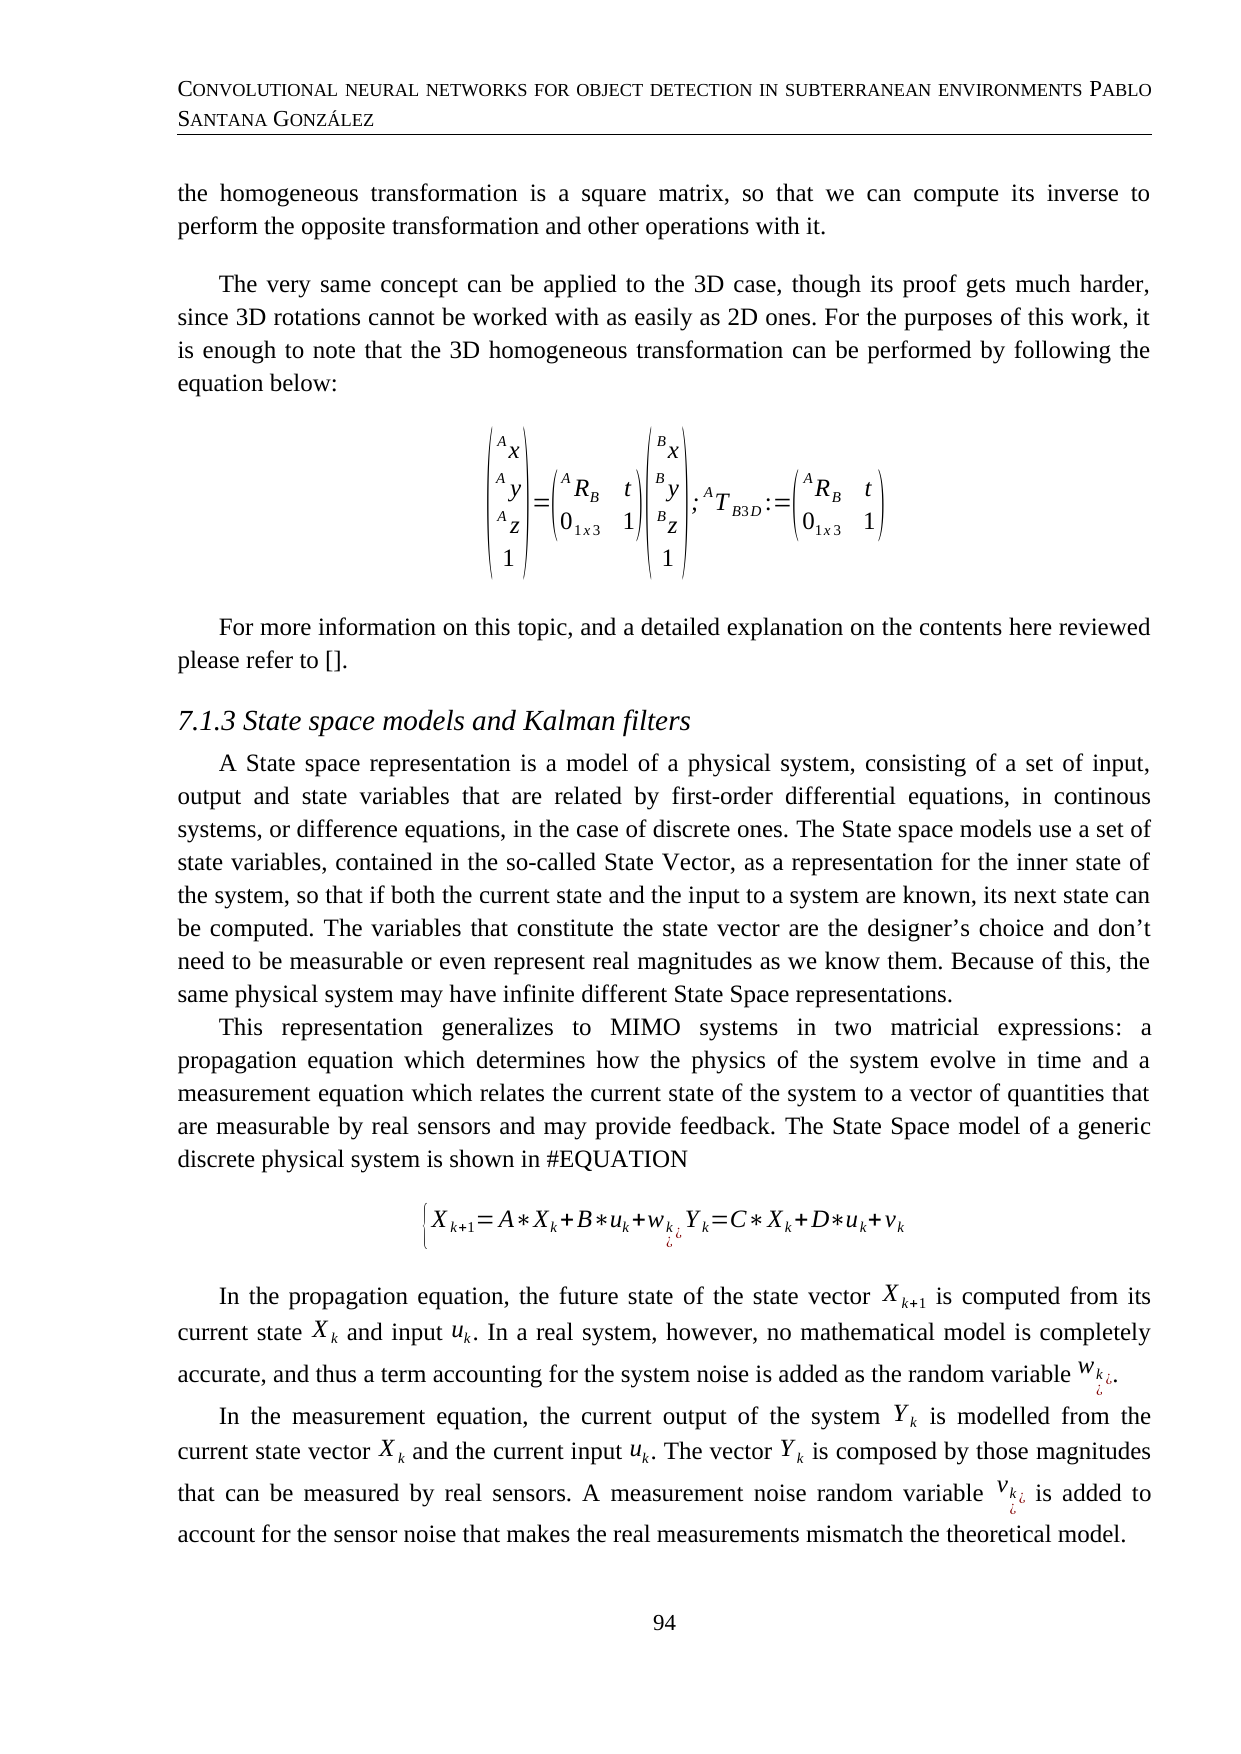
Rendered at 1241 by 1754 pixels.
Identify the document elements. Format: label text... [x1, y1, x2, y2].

text In the propagation equation, the future state of the state vector is computed from its current state and input . In a real system, however, no mathematical model is completely accurate, and thus a term accounting for the system noise is added as the random variable . [177, 1280, 1152, 1395]
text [177, 178, 1152, 239]
text A State space representation is a model of a physical system, consisting of a set of input, output and state variables that are related by first-order differential equations, in continous systems, or difference equations, in the case of discrete ones. The State space models use a set of state variables, contained in the so-called State Vector, as a representation for the inner state of the system, so that if both the current state and the input to a system are known, its next state can be computed. The variables that constitute the state vector are the designer’s choice and don’t need to be measurable or even represent real magnitudes as we know them. Because of this, the same physical system may have infinite different State Space representations. [177, 748, 1152, 1008]
text The very same concept can be applied to the 3D case, though its proof gets much harder, since 3D rotations cannot be worked with as easily as 2D ones. For the purposes of this work, it is enough to note that the 3D homogeneous transformation can be performed by following the equation below: [177, 269, 1152, 397]
text In the measurement equation, the current output of the system is modelled from the current state vector and the current input . The vector is composed by those magnitudes that can be measured by real sensors. A measurement noise random variable is added to account for the sensor noise that makes the real measurements mismatch the theoretical model. [177, 1399, 1152, 1548]
text For more information on this topic, and a detailed explanation on the contents here reviewed please refer to []. [177, 612, 1152, 674]
text This representation generalizes to MIMO systems in two matricial expressions: a propagation equation which determines how the physics of the system evolve in time and a measurement equation which relates the current state of the system to a vector of quantities that are measurable by real sensors and may provide feedback. The State Space model of a generic discrete physical system is shown in #EQUATION [177, 1012, 1152, 1173]
subtitle State space models and Kalman filters [177, 703, 1152, 737]
